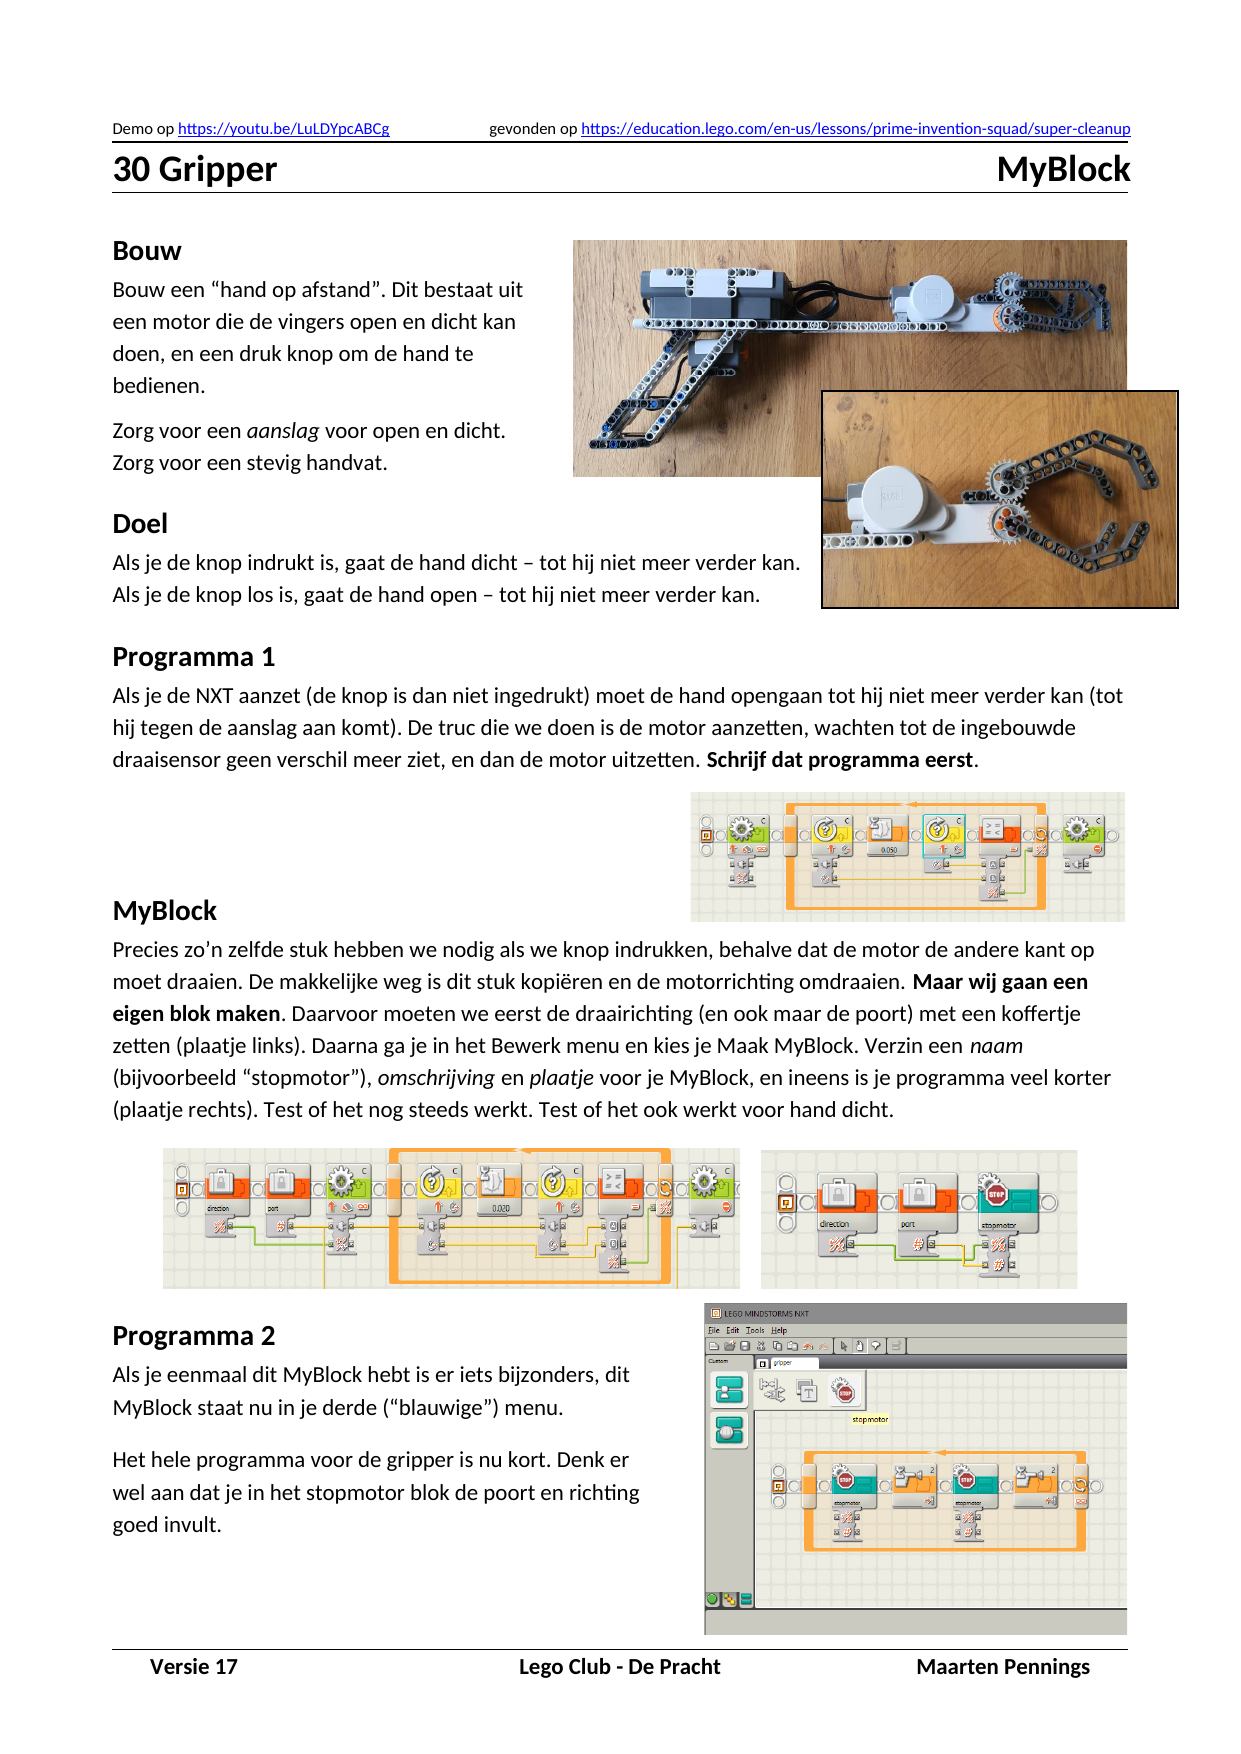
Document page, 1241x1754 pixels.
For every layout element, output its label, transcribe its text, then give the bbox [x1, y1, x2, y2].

picture [690, 792, 1126, 922]
picture [573, 240, 1128, 477]
text Als je de NXT aanzet (de knop is dan niet ingedrukt) moet de hand opengaan tot hij niet meer verder kan (tot hij tegen de aanslag aan komt). De truc die we doen is de motor aanzetten, wachten tot de ingebouwde draaisensor geen verschil meer ziet, en dan de motor uitzetten. Schrijf dat programma eerst. [112, 681, 1128, 773]
text Bouw [112, 232, 1128, 267]
picture [823, 392, 1177, 607]
text Zorg voor een aanslag voor open en dicht. Zorg voor een stevig handvat. [112, 416, 555, 476]
text Programma 2 [112, 1317, 704, 1353]
text MyBlock [112, 892, 1128, 927]
picture [163, 1148, 741, 1289]
picture [761, 1150, 1078, 1289]
text Het hele programma voor de gripper is nu kort. Denk er wel aan dat je in het stopmotor blok de poort en richting goed invult. [112, 1446, 658, 1538]
text Als je de knop indrukt is, gaat de hand dicht – tot hij niet meer verder kan. Als je de knop los is, gaat de hand open – tot hij niet meer verder kan. [112, 548, 821, 608]
text Precies zo’n zelfde stuk hebben we nodig als we knop indrukken, behalve dat de motor de andere kant op moet draaien. De makkelijke weg is dit stuk kopiëren en de motorrichting omdraaien. Maar wij gaan een eigen blok maken. Daarvoor moeten we eerst de draairichting (en ook maar de poort) met een koffertje zetten (plaatje links). Daarna ga je in het Bewerk menu en kies je Maak MyBlock. Verzin een naam (bijvoorbeeld “stopmotor”), omschrijving en plaatje voor je MyBlock, en ineens is je programma veel korter (plaatje rechts). Test of het nog steeds werkt. Test of het ook werkt voor hand dicht. [112, 935, 1128, 1124]
text Doel [112, 505, 821, 541]
text Programma 1 [112, 638, 1128, 673]
picture [704, 1303, 1128, 1635]
text Als je eenmaal dit MyBlock hebt is er iets bijzonders, dit MyBlock staat nu in je derde (“blauwige”) menu. [112, 1360, 658, 1421]
text Bouw een “hand op afstand”. Dit bestaat uit een motor die de vingers open en dicht kan doen, en een druk knop om de hand te bedienen. [112, 275, 555, 399]
text 30 Gripper MyBlock [112, 143, 1128, 192]
text Demo op https://youtu.be/LuLDYpcABCg gevonden op https://education.lego.com/en-us/lessons/prime-invention-squad/super-cleanup [112, 118, 1128, 138]
